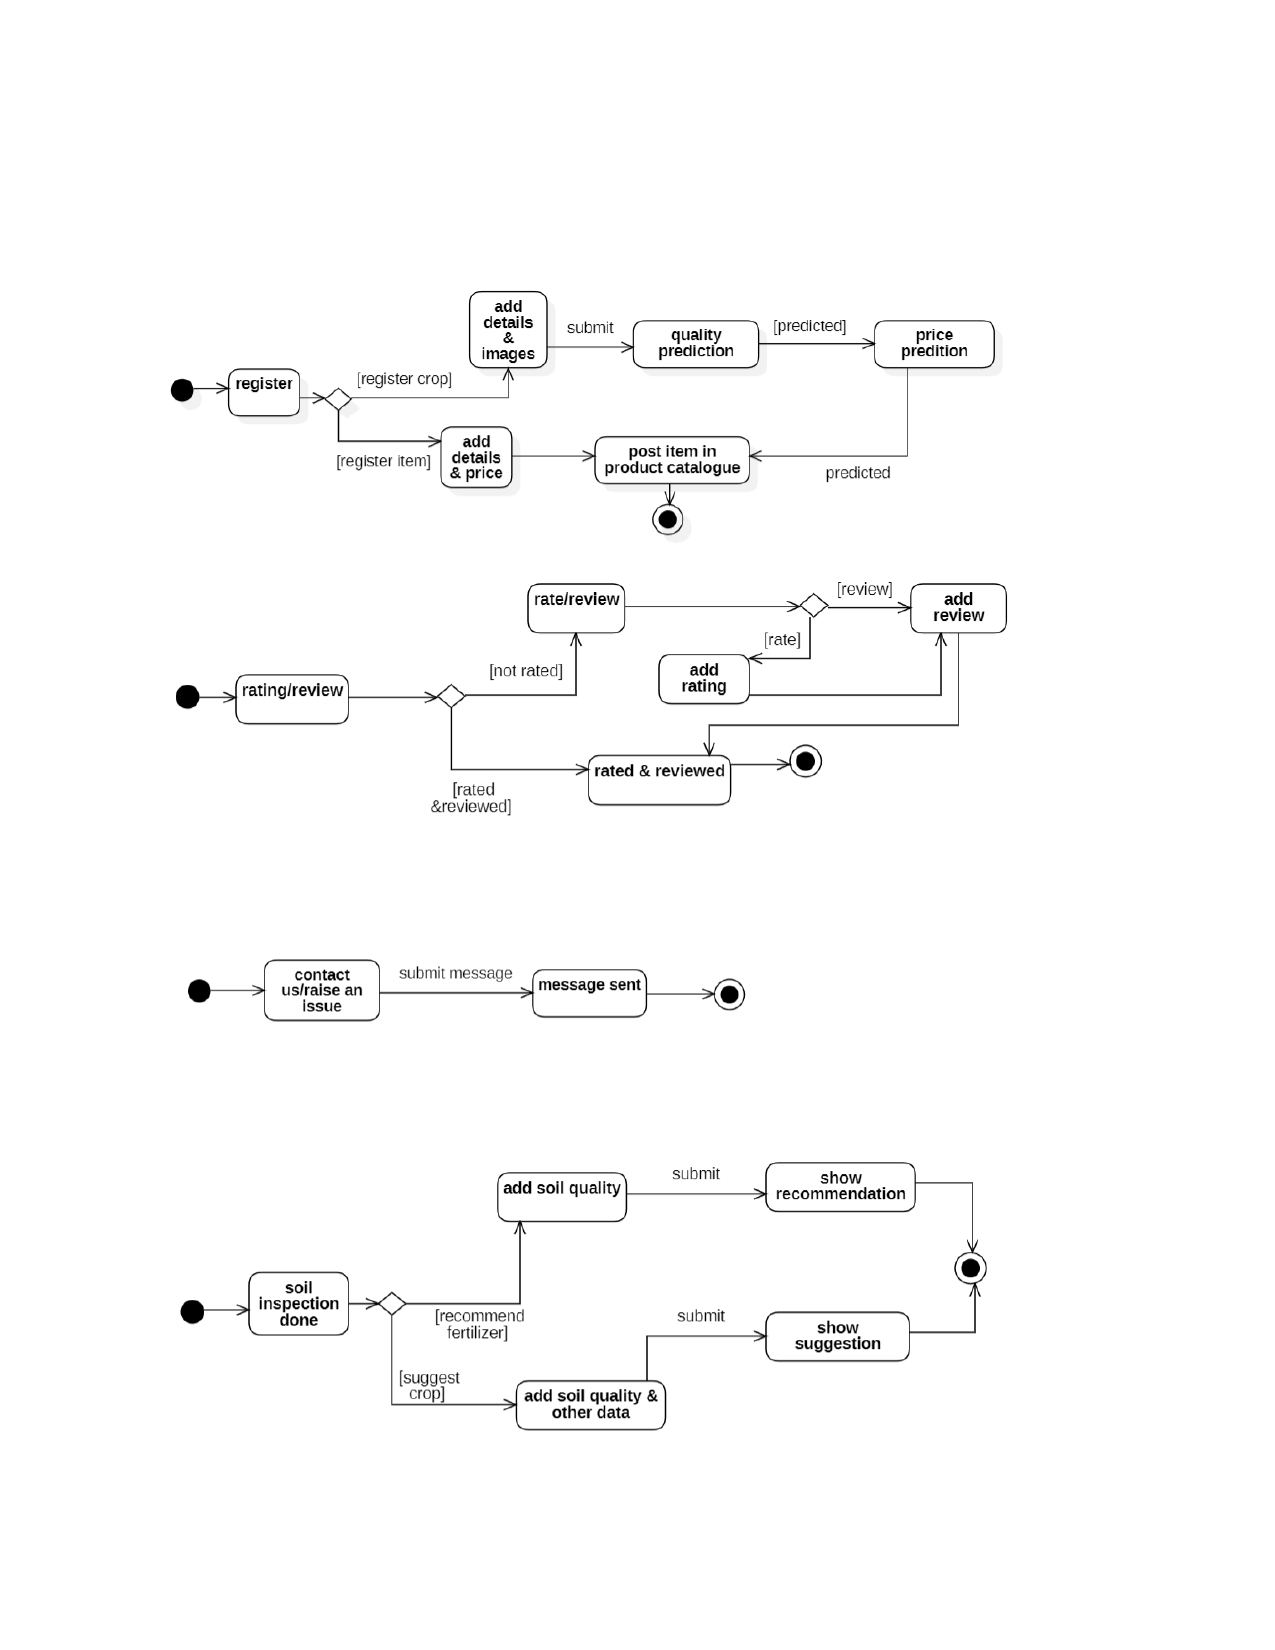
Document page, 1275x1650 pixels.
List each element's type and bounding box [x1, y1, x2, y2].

picture [150, 1115, 1016, 1482]
picture [150, 863, 778, 1064]
picture [150, 559, 1016, 855]
picture [150, 279, 1016, 550]
